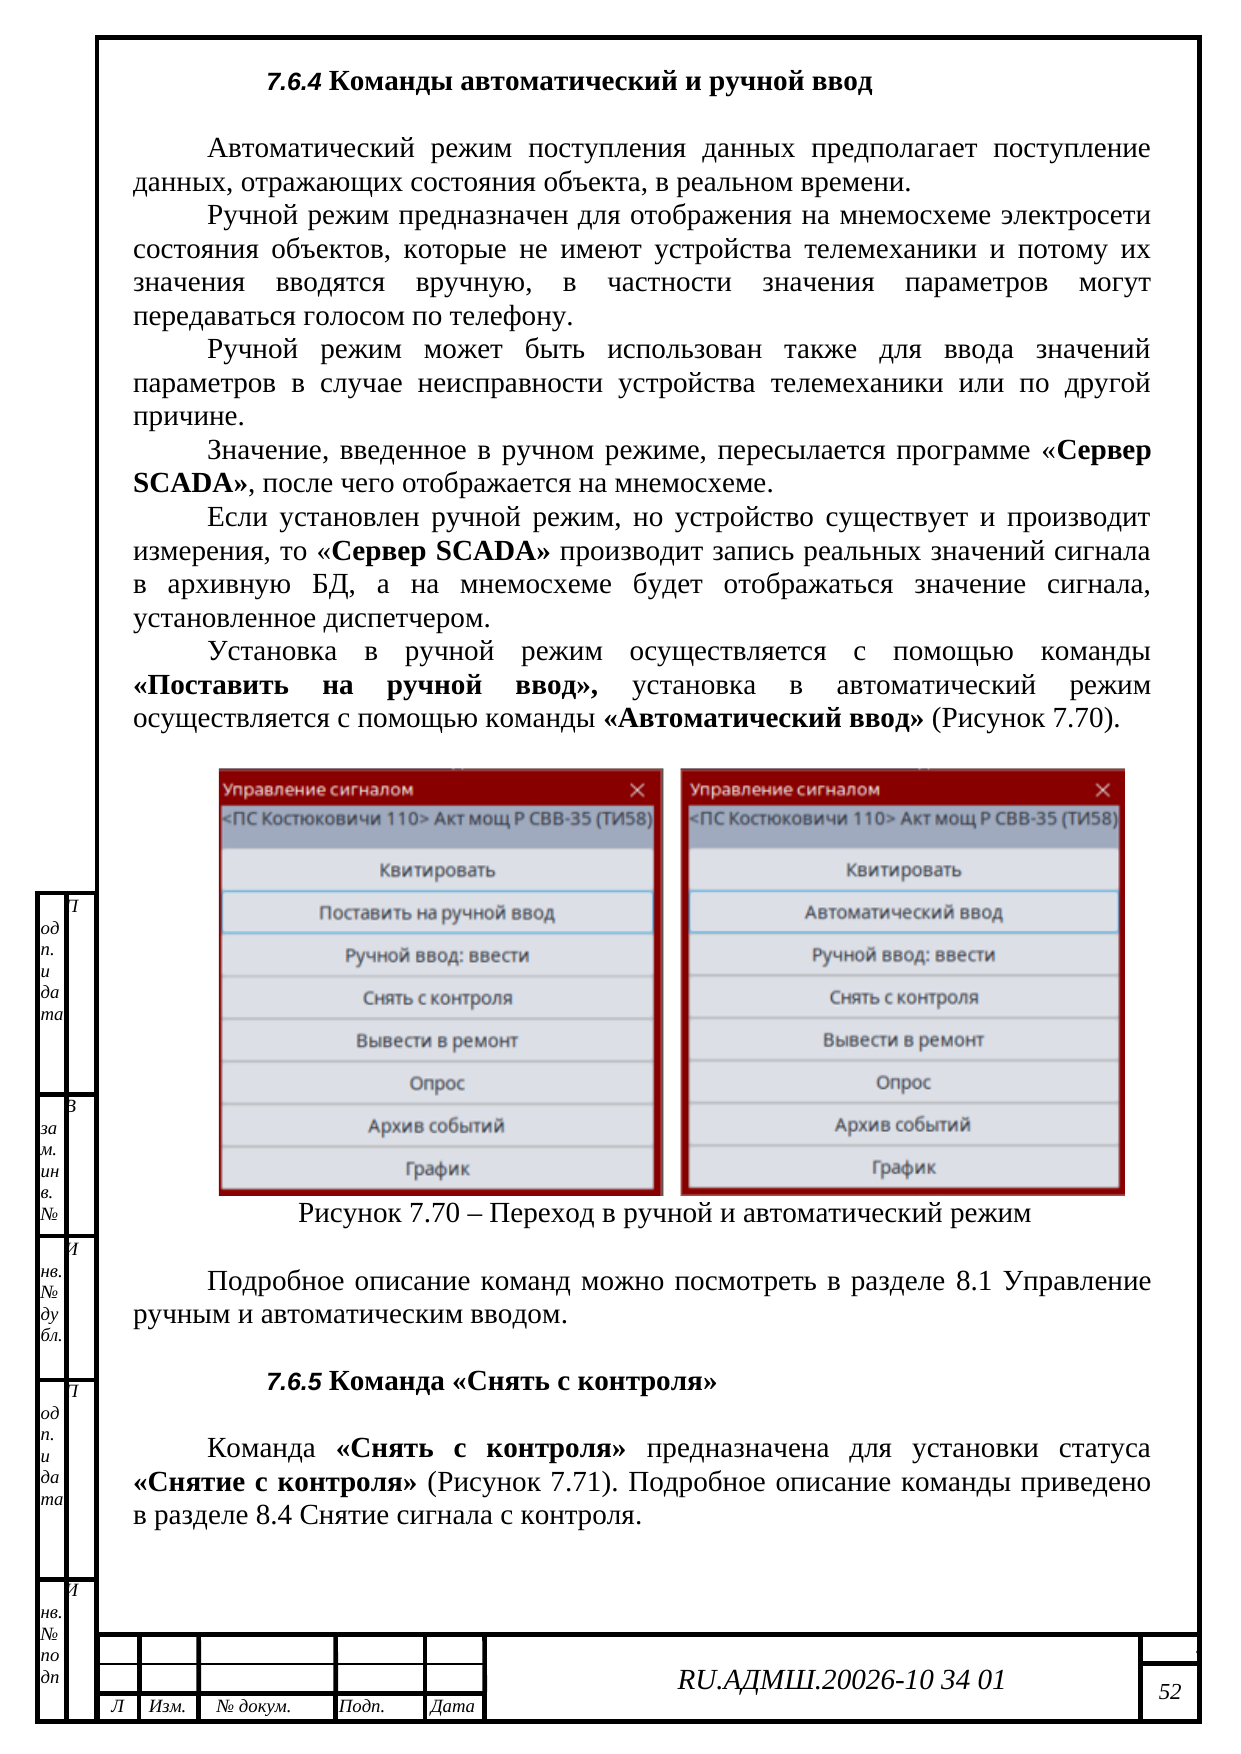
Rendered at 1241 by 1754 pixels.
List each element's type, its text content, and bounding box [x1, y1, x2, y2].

text Автоматический режим поступления данных предполагает поступление данных, отражающих состояния объекта, в реальном времени. [133, 130, 1152, 197]
text Ручной режим может быть использован также для ввода значений параметров в случае неисправности устройства телемеханики или по другой причине. [133, 331, 1152, 432]
text Значение, введенное в ручном режиме, пересылается программе «Сервер SCADA», после чего отображается на мнемосхеме. [133, 432, 1152, 499]
picture [218, 767, 1125, 1196]
text Ручной режим предназначен для отображения на мнемосхеме электросети состояния объектов, которые не имеют устройства телемеханики и потому их значения вводятся вручную, в частности значения параметров могут передаваться голосом по телефону. [133, 197, 1152, 331]
subtitle Команда «Снять с контроля» [177, 1363, 1152, 1397]
text Подробное описание команд можно посмотреть в разделе 8.1 Управление ручным и автоматическим вводом. [133, 1263, 1152, 1330]
subtitle Команды автоматический и ручной ввод [177, 63, 1152, 97]
text Если установлен ручной режим, но устройство существует и производит измерения, то «Сервер SCADA» производит запись реальных значений сигнала в архивную БД, а на мнемосхеме будет отображаться значение сигнала, установленное диспетчером. [133, 499, 1152, 633]
